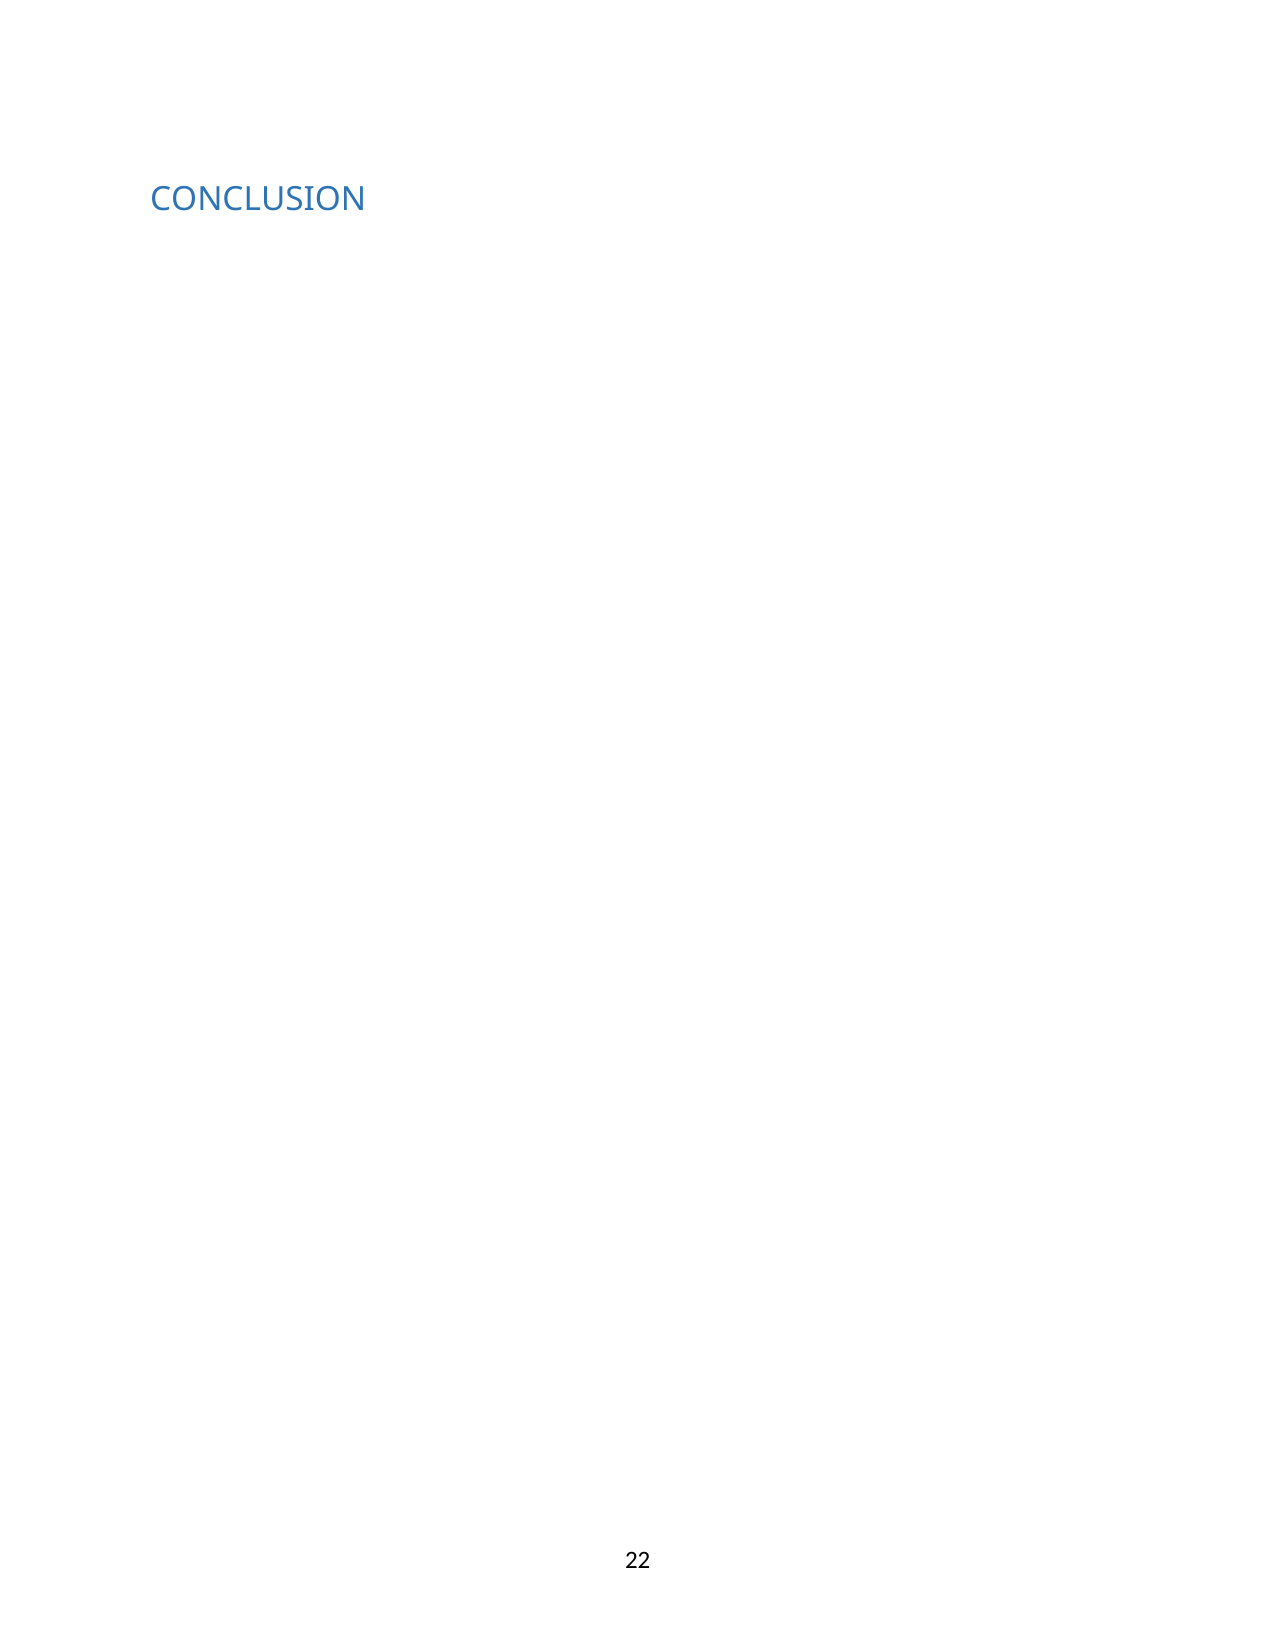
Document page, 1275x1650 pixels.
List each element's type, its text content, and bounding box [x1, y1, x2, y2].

subtitle CONCLUSION [150, 175, 1125, 220]
